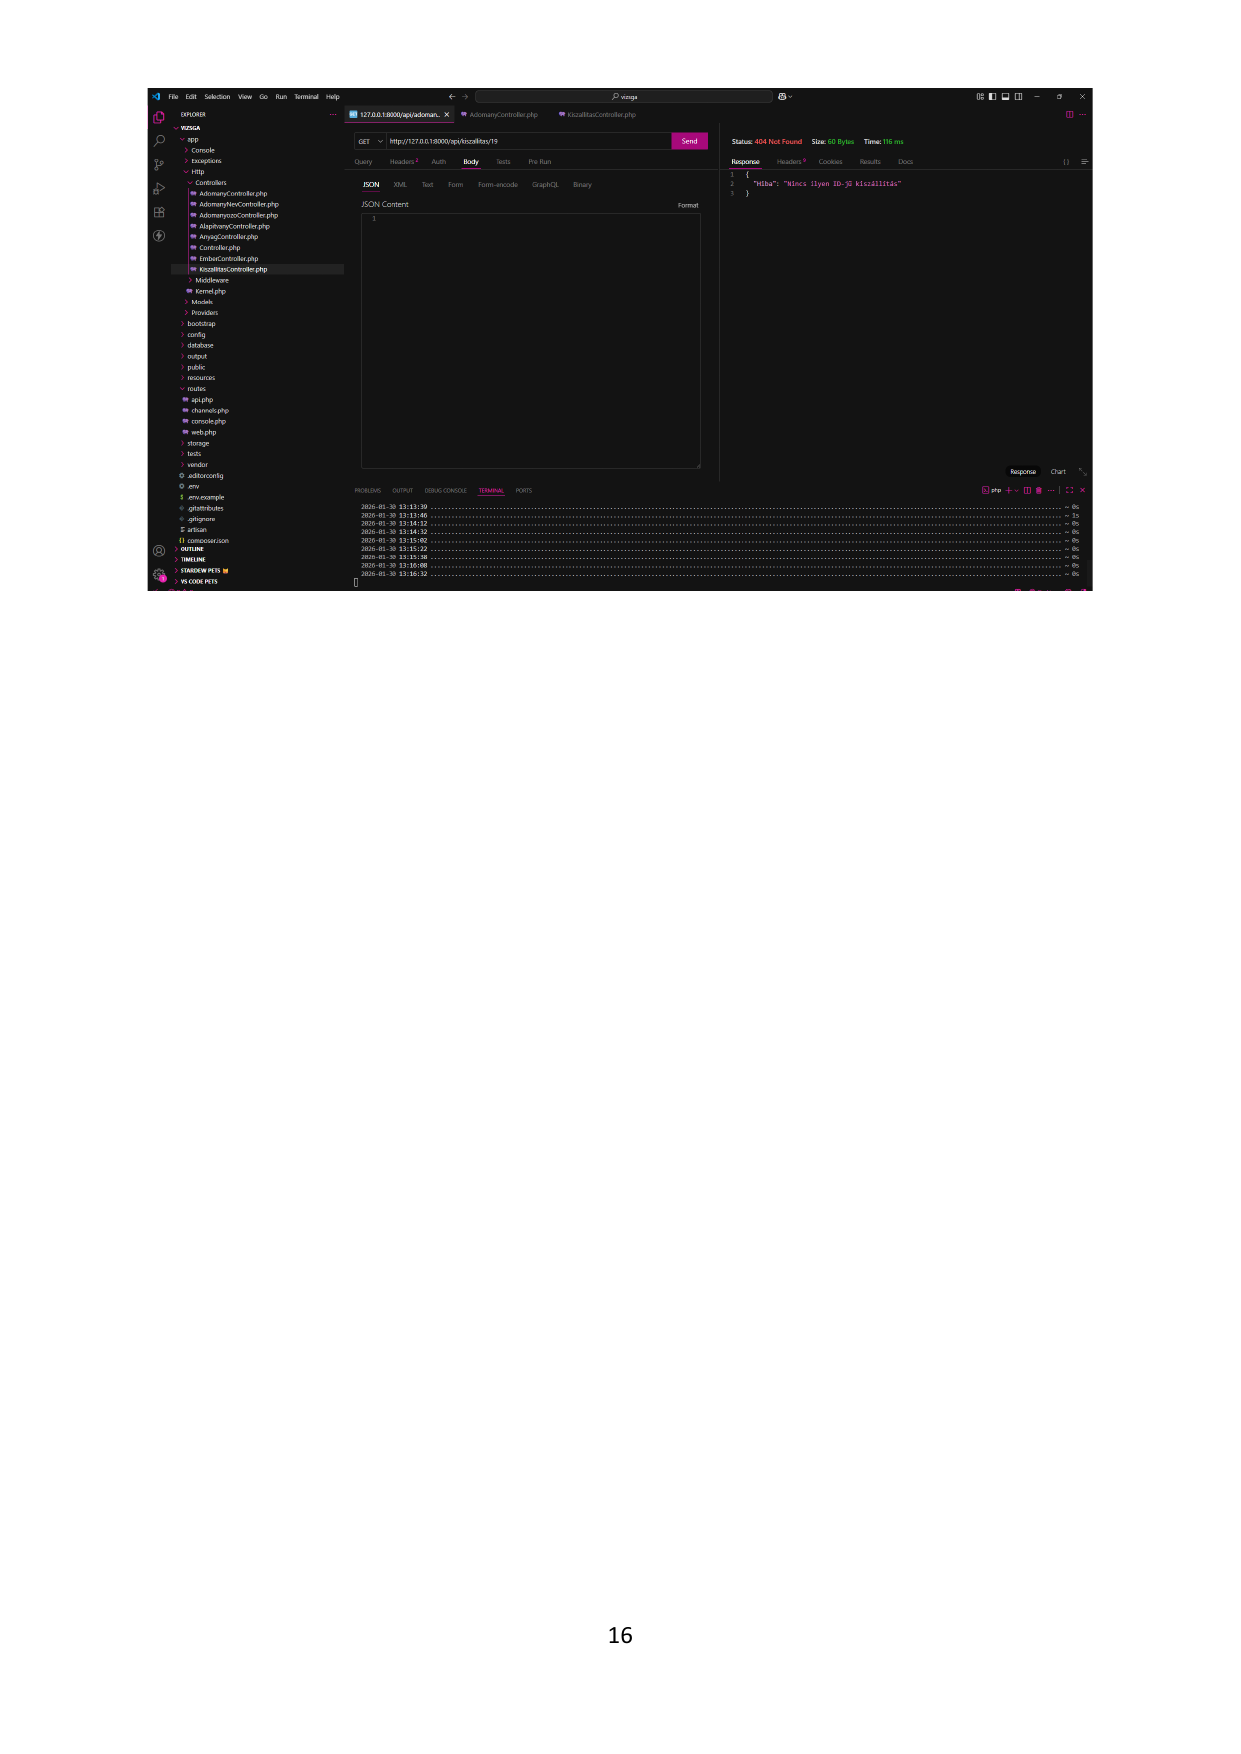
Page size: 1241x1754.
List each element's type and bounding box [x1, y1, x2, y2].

picture [147, 88, 1093, 591]
